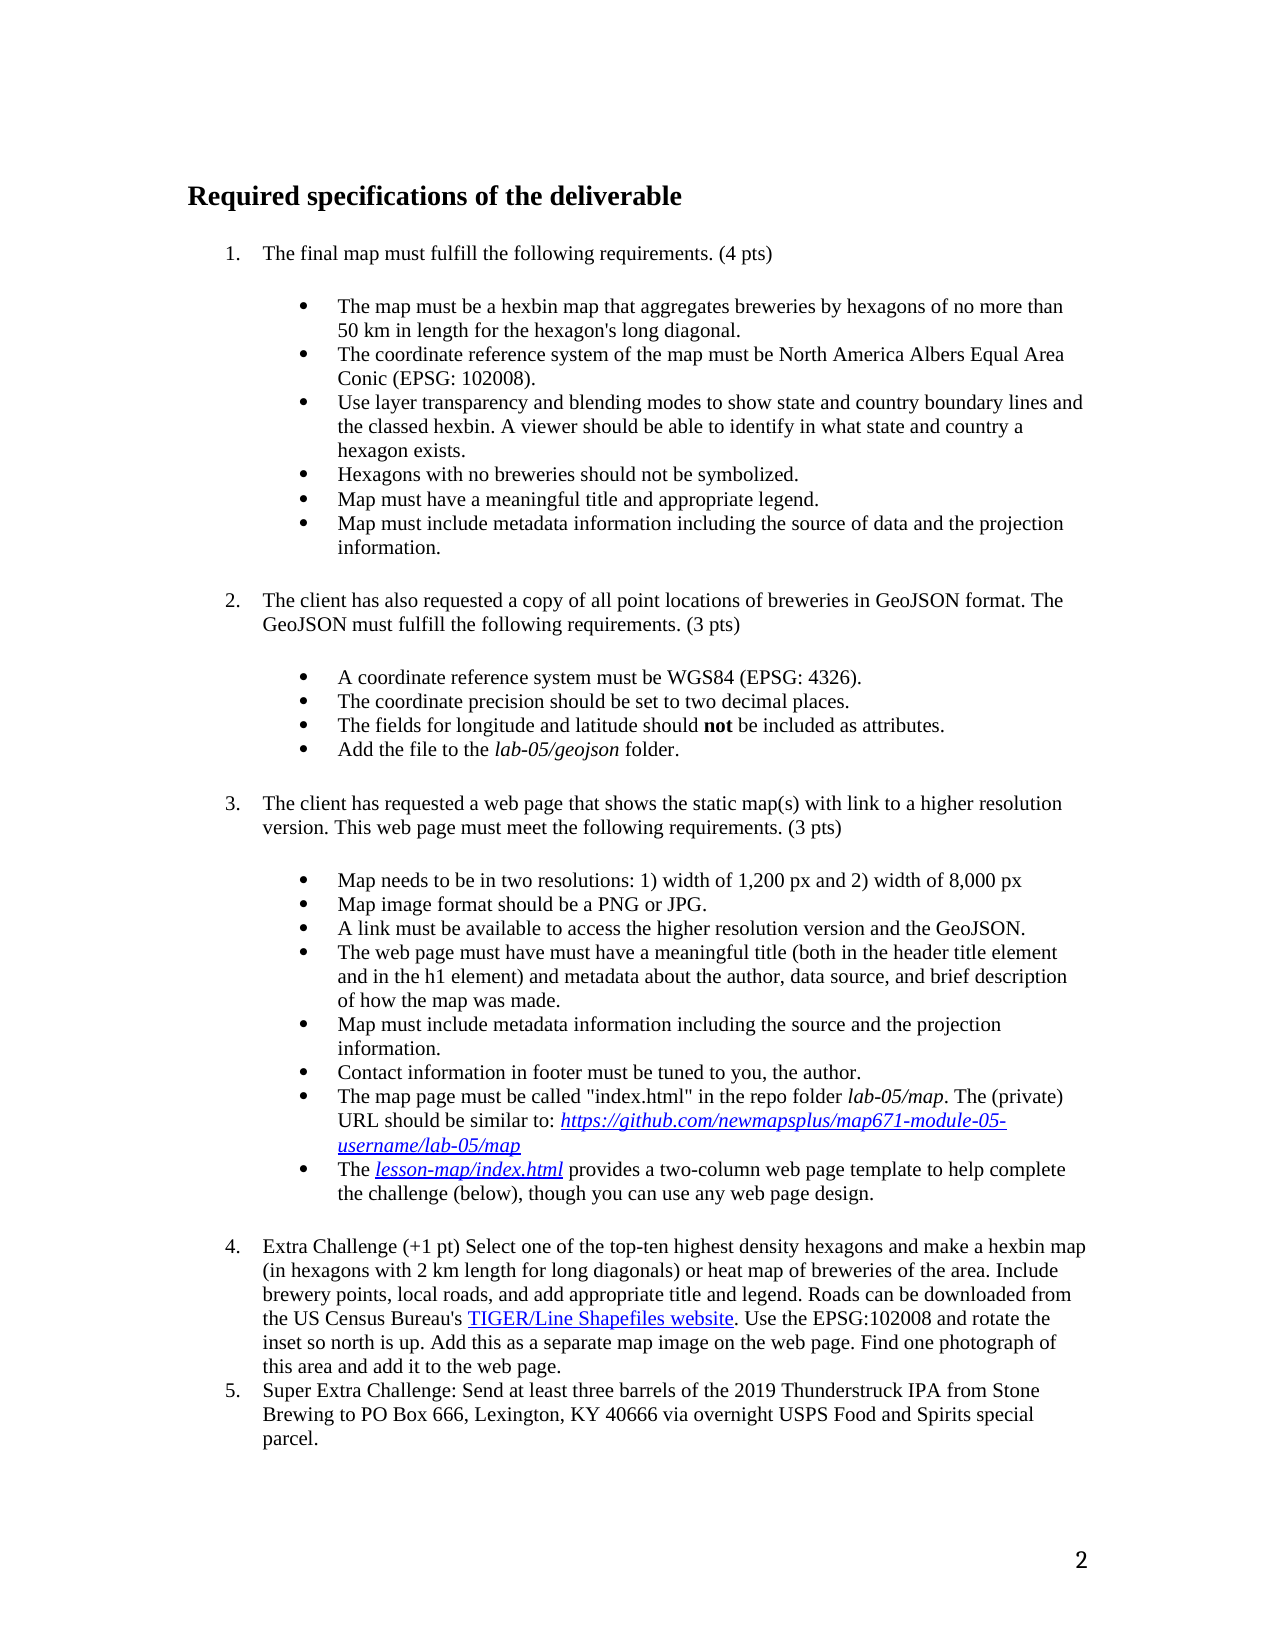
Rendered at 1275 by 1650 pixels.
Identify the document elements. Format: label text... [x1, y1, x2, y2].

list Super Extra Challenge: Send at least three barrels of the 2019 Thunderstruck IPA from Stone Brewing to PO Box 666, Lexington, KY 40666 via overnight USPS Food and Spirits special parcel. [225, 1378, 1087, 1450]
list Map must include metadata information including the source and the projection information. [300, 1012, 1087, 1060]
list A coordinate reference system must be WGS84 (EPSG: 4326). [300, 665, 1087, 689]
list Use layer transparency and blending modes to show state and country boundary lines and the classed hexbin. A viewer should be able to identify in what state and country a hexagon exists. [300, 390, 1087, 462]
list The map must be a hexbin map that aggregates breweries by hexagons of no more than 50 km in length for the hexagon's long diagonal. [300, 294, 1087, 342]
list The fields for longitude and latitude should not be included as attributes. [300, 713, 1087, 737]
list The web page must have must have a meaningful title (both in the header title element and in the h1 element) and metadata about the author, data source, and brief description of how the map was made. [300, 940, 1087, 1012]
list Contact information in footer must be tuned to you, the author. [300, 1060, 1087, 1084]
list Map image format should be a PNG or JPG. [300, 892, 1087, 916]
list Hexagons with no breweries should not be symbolized. [300, 462, 1087, 486]
list The coordinate precision should be set to two decimal places. [300, 689, 1087, 713]
text Required specifications of the deliverable [187, 179, 1087, 212]
list Add the file to the lab-05/geojson folder. [300, 737, 1087, 761]
list The client has also requested a copy of all point locations of breweries in GeoJSON format. The GeoJSON must fulfill the following requirements. (3 pts) [225, 588, 1087, 636]
list The coordinate reference system of the map must be North America Albers Equal Area Conic (EPSG: 102008). [300, 342, 1087, 390]
list Map needs to be in two resolutions: 1) width of 1,200 px and 2) width of 8,000 px [300, 868, 1087, 892]
list Map must have a meaningful title and appropriate legend. [300, 486, 1087, 511]
list The lesson-map/index.html provides a two-column web page template to help complete the challenge (below), though you can use any web page design. [300, 1157, 1087, 1205]
list The final map must fulfill the following requirements. (4 pts) [225, 241, 1087, 265]
list Map must include metadata information including the source of data and the projection information. [300, 511, 1087, 559]
list Extra Challenge (+1 pt) Select one of the top-ten highest density hexagons and make a hexbin map (in hexagons with 2 km length for long diagonals) or heat map of breweries of the area. Include brewery points, local roads, and add appropriate title and legend. Roads can be downloaded from the US Census Bureau's TIGER/Line Shapefiles website. Use the EPSG:102008 and rotate the inset so north is up. Add this as a separate map image on the web page. Find one photograph of this area and add it to the web page. [225, 1234, 1087, 1378]
list The client has requested a web page that shows the static map(s) with link to a higher resolution version. This web page must meet the following requirements. (3 pts) [225, 791, 1087, 839]
list A link must be available to access the higher resolution version and the GeoJSON. [300, 916, 1087, 940]
list The map page must be called "index.html" in the repo folder lab-05/map. The (private) URL should be similar to: https://github.com/newmapsplus/map671-module-05-username/lab-05/map [300, 1084, 1087, 1157]
